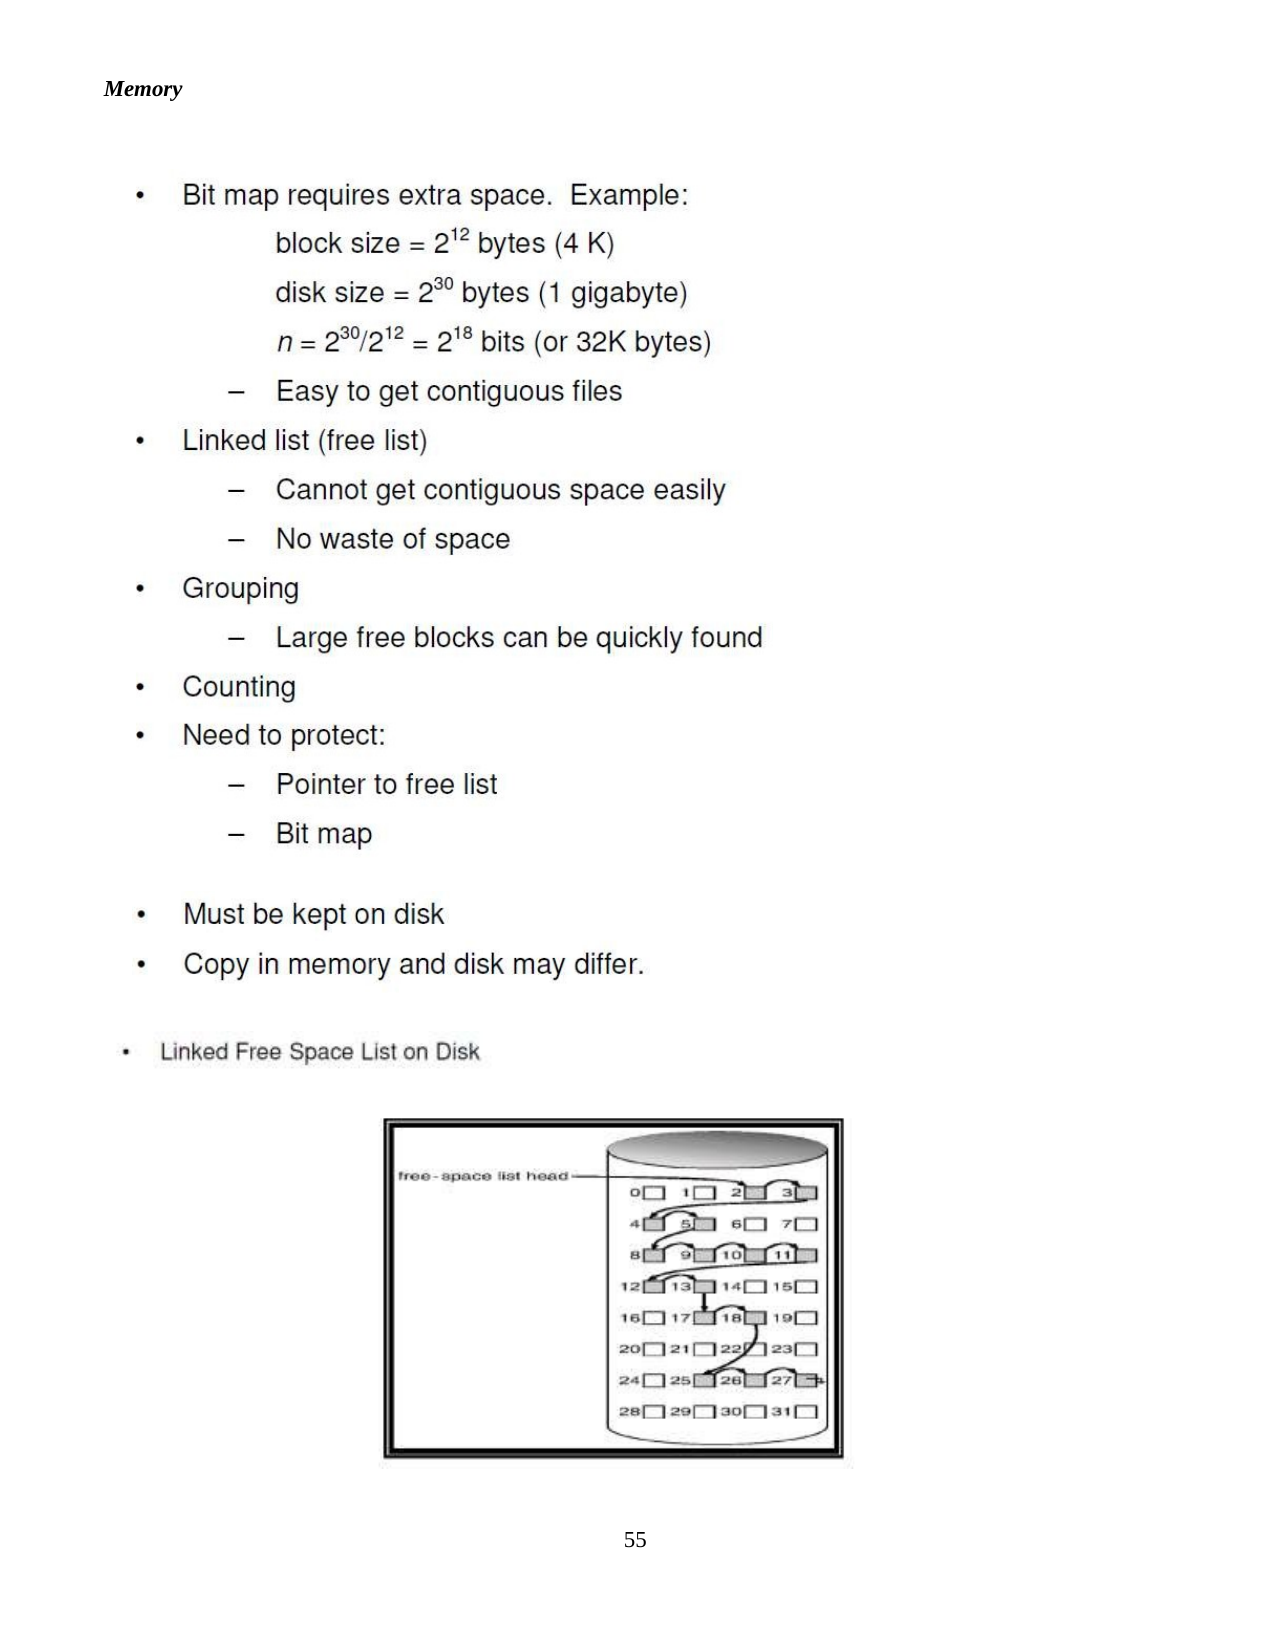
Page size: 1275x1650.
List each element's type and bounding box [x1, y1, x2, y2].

picture [132, 891, 650, 993]
picture [135, 169, 774, 858]
picture [116, 1031, 855, 1469]
